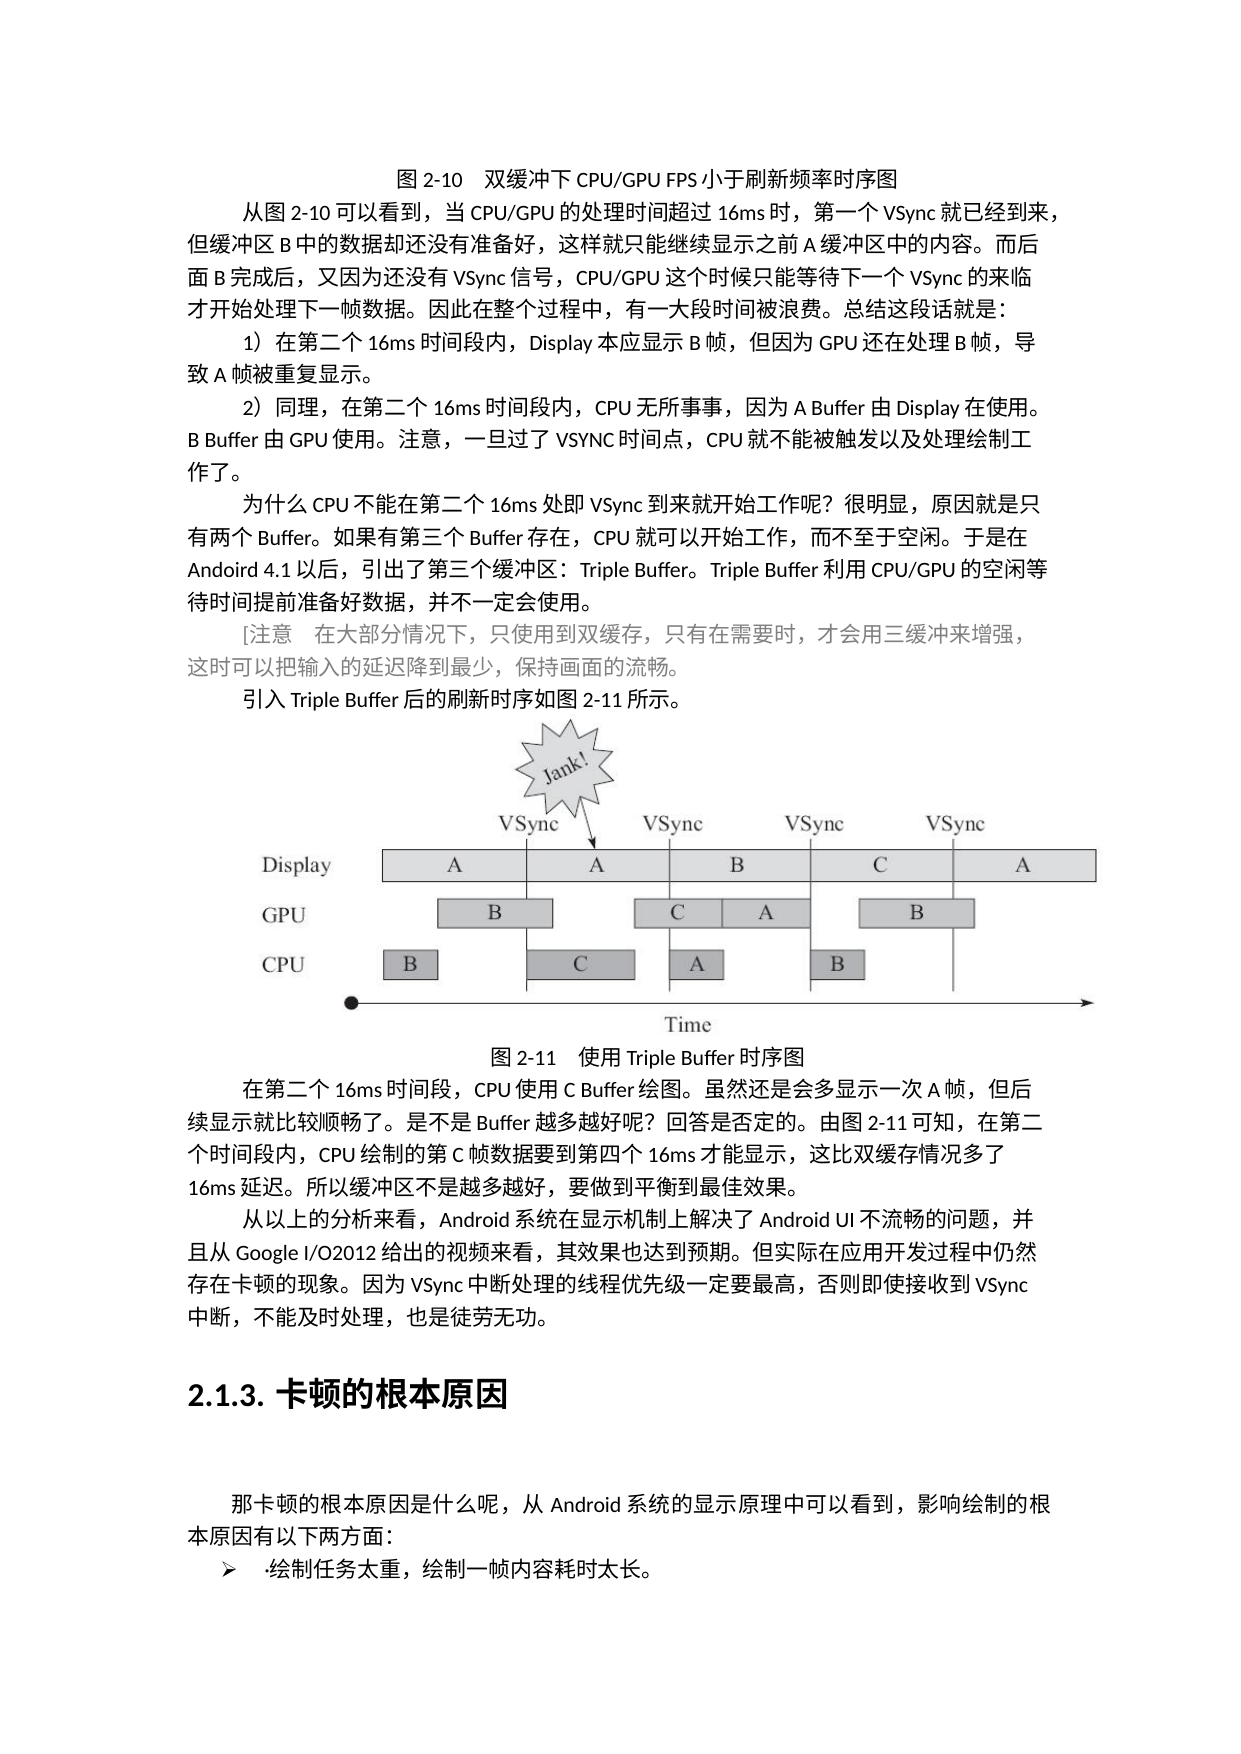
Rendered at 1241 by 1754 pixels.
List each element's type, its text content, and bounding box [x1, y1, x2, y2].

text 从图2-10可以看到，当CPU/GPU的处理时间超过16ms时，第一个VSync就已经到来，但缓冲区B中的数据却还没有准备好，这样就只能继续显示之前A缓冲区中的内容。而后面B完成后，又因为还没有VSync信号，CPU/GPU这个时候只能等待下一个VSync的来临才开始处理下一帧数据。因此在整个过程中，有一大段时间被浪费。总结这段话就是： [187, 194, 1053, 324]
picture [242, 714, 1108, 1040]
text [注意 在大部分情况下，只使用到双缓存，只有在需要时，才会用三缓冲来增强，这时可以把输入的延迟降到最少，保持画面的流畅。 [187, 617, 1053, 682]
text 引入Triple Buffer后的刷新时序如图2-11所示。 [187, 682, 1053, 714]
text 为什么CPU不能在第二个16ms处即VSync到来就开始工作呢？很明显，原因就是只有两个Buffer。如果有第三个Buffer存在，CPU就可以开始工作，而不至于空闲。于是在Andoird 4.1以后，引出了第三个缓冲区：Triple Buffer。Triple Buffer利用CPU/GPU的空闲等待时间提前准备好数据，并不一定会使用。 [187, 487, 1053, 617]
text 在第二个16ms时间段，CPU使用C Buffer绘图。虽然还是会多显示一次A帧，但后续显示就比较顺畅了。是不是Buffer越多越好呢？回答是否定的。由图2-11可知，在第二个时间段内，CPU绘制的第C帧数据要到第四个16ms才能显示，这比双缓存情况多了16ms延迟。所以缓冲区不是越多越好，要做到平衡到最佳效果。 [187, 1072, 1053, 1202]
text 从以上的分析来看，Android系统在显示机制上解决了Android UI不流畅的问题，并且从Google I/O2012给出的视频来看，其效果也达到预期。但实际在应用开发过程中仍然存在卡顿的现象。因为VSync中断处理的线程优先级一定要最高，否则即使接收到VSync中断，不能及时处理，也是徒劳无功。 [187, 1202, 1053, 1332]
text 那卡顿的根本原因是什么呢，从Android系统的显示原理中可以看到，影响绘制的根本原因有以下两方面： [187, 1486, 1053, 1551]
subtitle 卡顿的根本原因 [187, 1359, 1053, 1424]
text 1）在第二个16ms时间段内，Display本应显示B帧，但因为GPU还在处理B帧，导致A帧被重复显示。 [187, 324, 1053, 389]
text 2）同理，在第二个16ms时间段内，CPU无所事事，因为A Buffer由Display在使用。B Buffer由GPU使用。注意，一旦过了VSYNC时间点，CPU就不能被触发以及处理绘制工作了。 [187, 389, 1053, 487]
list ·绘制任务太重，绘制一帧内容耗时太长。 [220, 1551, 1053, 1584]
text 图2-10 双缓冲下CPU/GPU FPS小于刷新频率时序图 [187, 162, 1053, 194]
text 图2-11 使用Triple Buffer时序图 [187, 1039, 1053, 1072]
